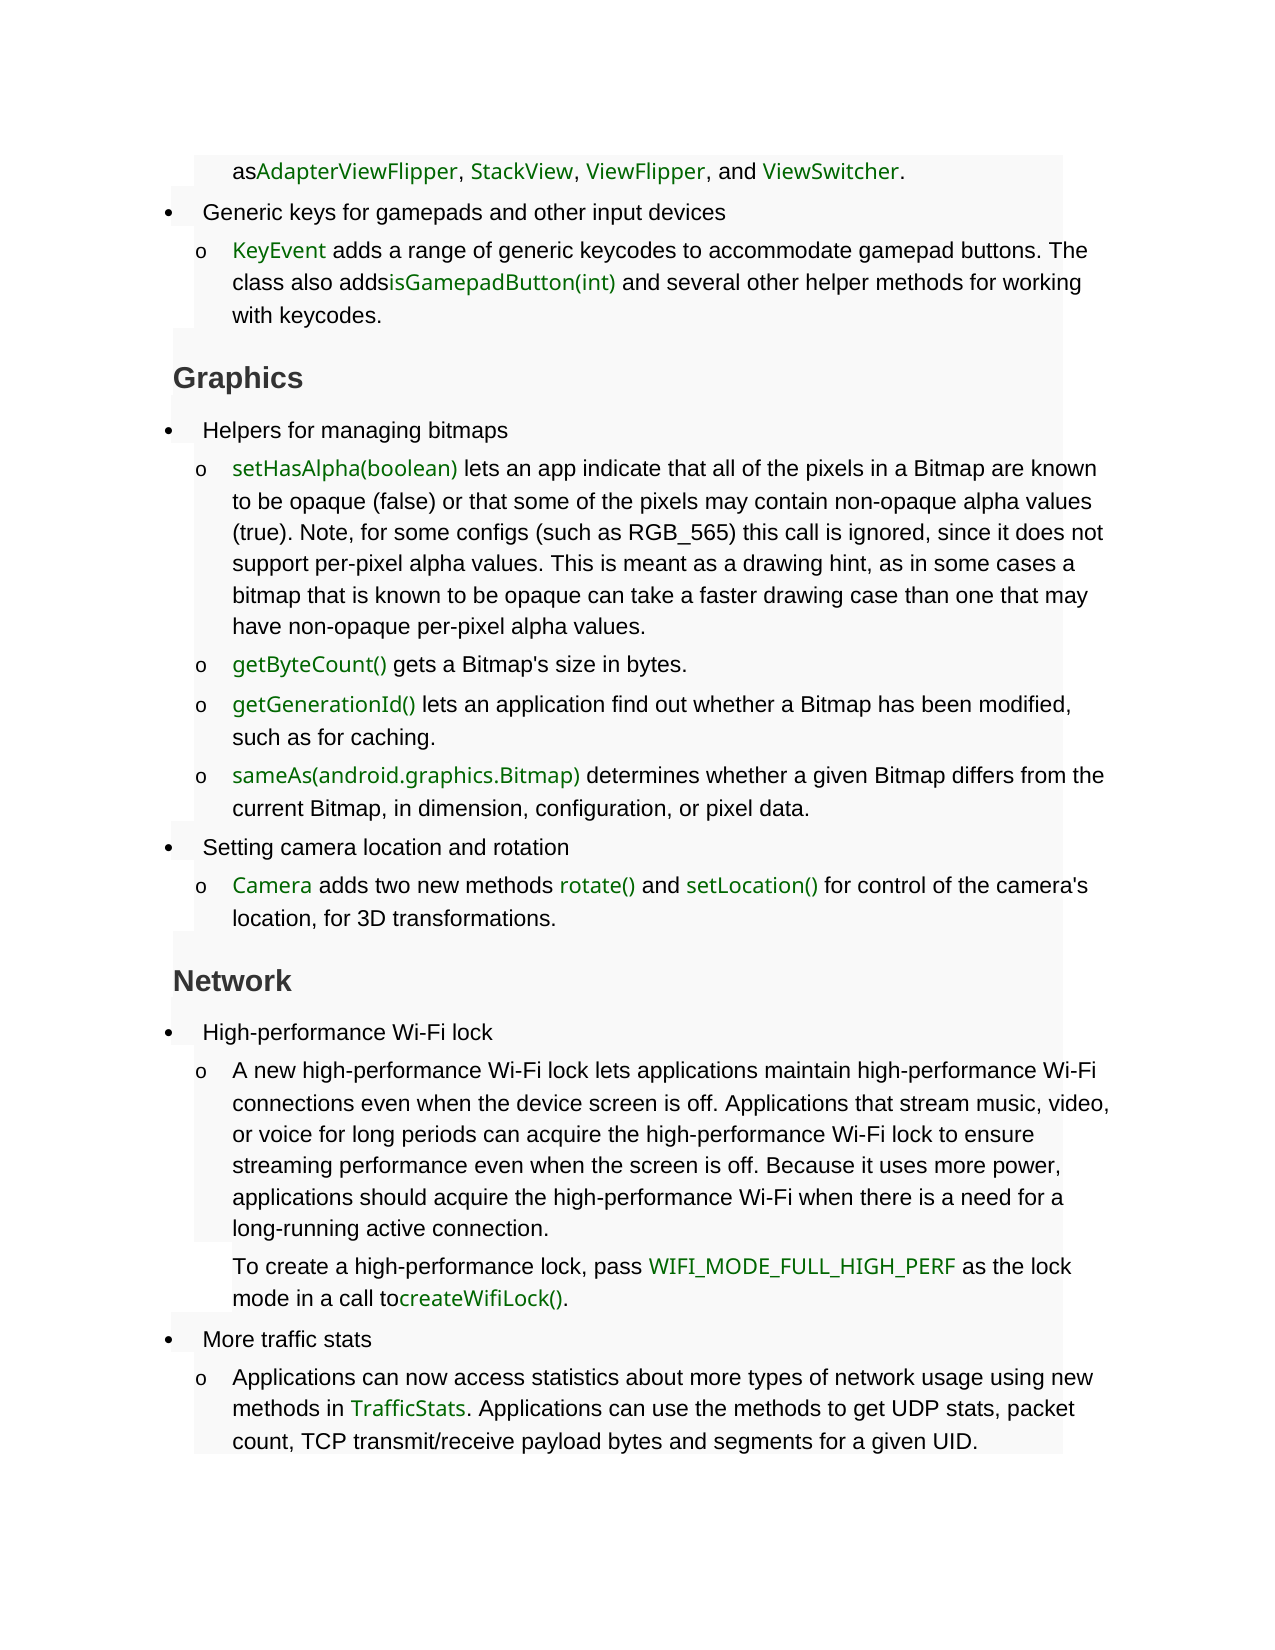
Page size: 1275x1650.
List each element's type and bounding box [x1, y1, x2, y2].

table_cell [88, 150, 1062, 1467]
